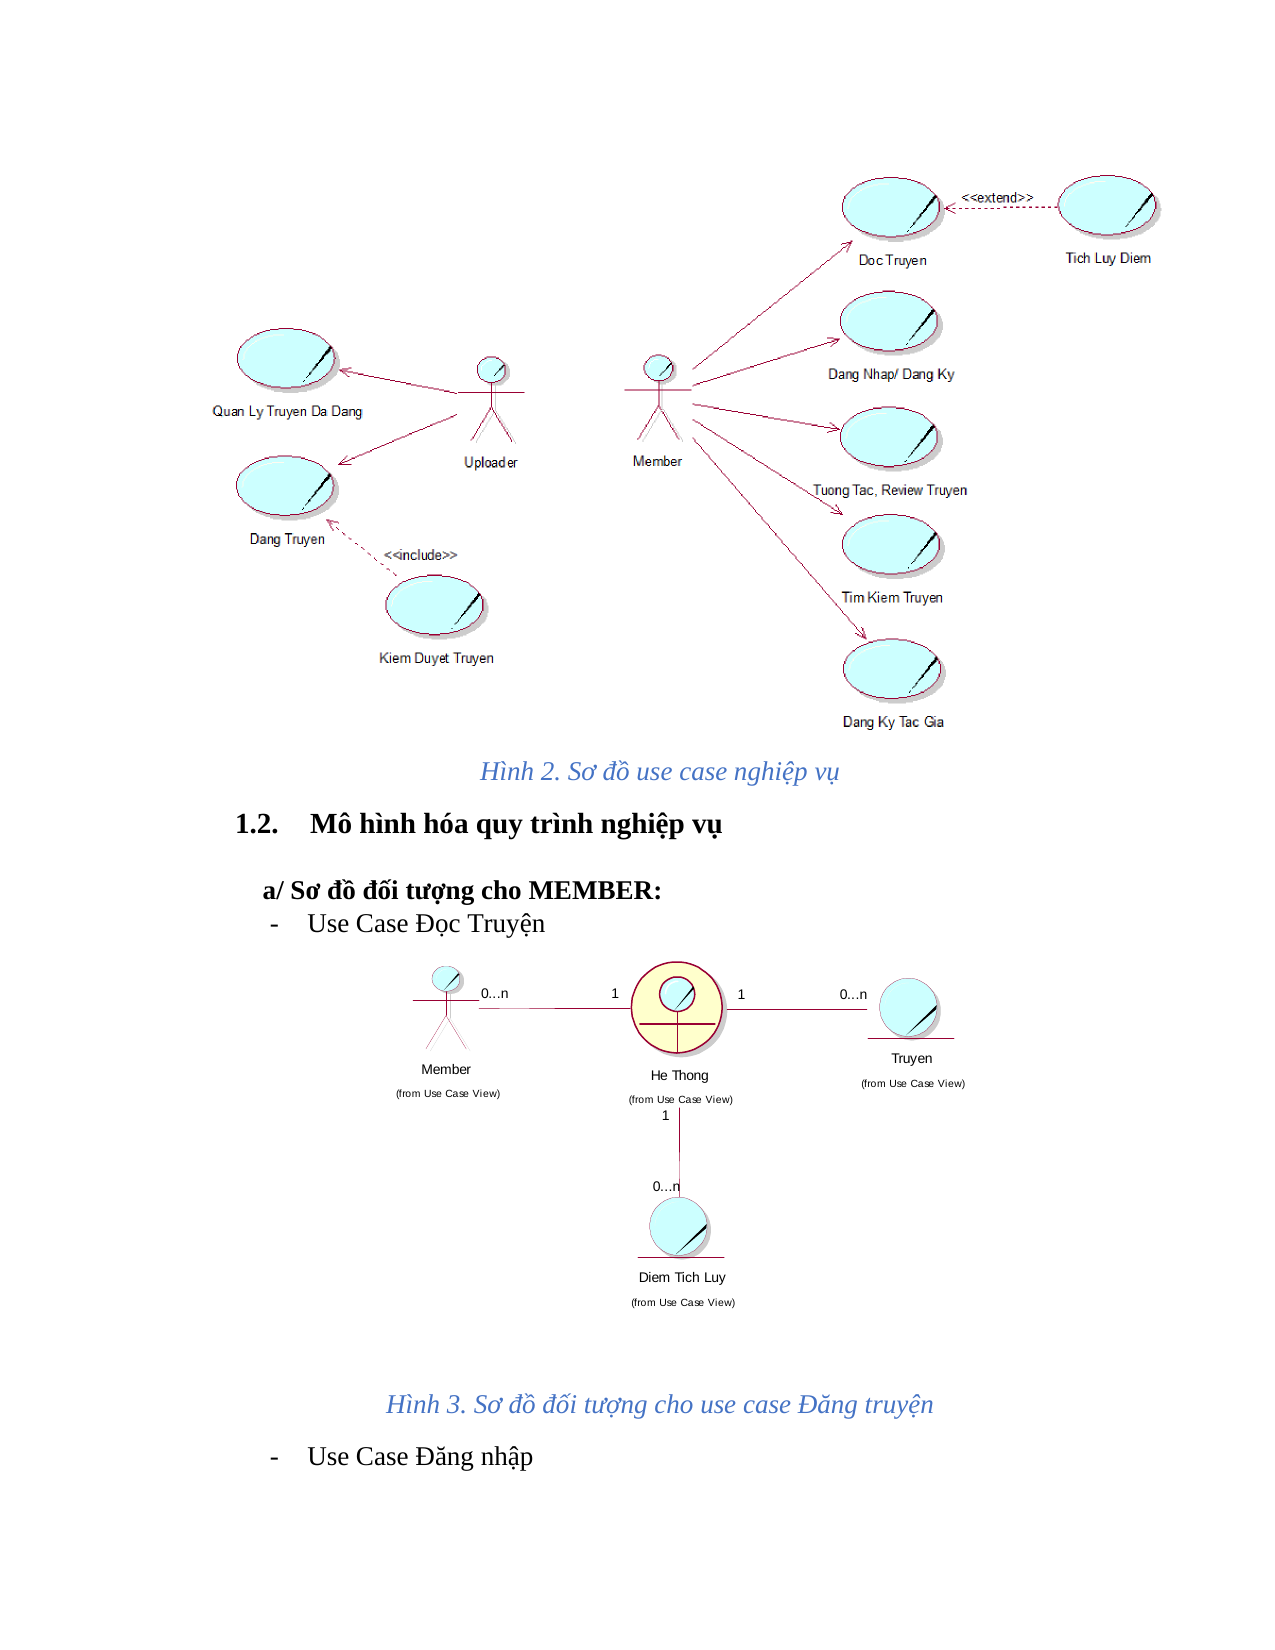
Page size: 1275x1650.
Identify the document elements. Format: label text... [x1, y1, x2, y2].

text Hình 2. Sơ đồ use case nghiệp vụ [197, 755, 1125, 786]
list Use Case Đọc Truyện [269, 907, 1125, 938]
list Mô hình hóa quy trình nghiệp vụ [235, 807, 1125, 840]
text Hình 3. Sơ đồ đối tượng cho use case Đăng truyện [197, 1388, 1125, 1419]
list a/ Sơ đồ đối tượng cho MEMBER: [262, 874, 1125, 905]
picture [197, 150, 1173, 743]
list Use Case Đăng nhập [269, 1440, 1125, 1471]
